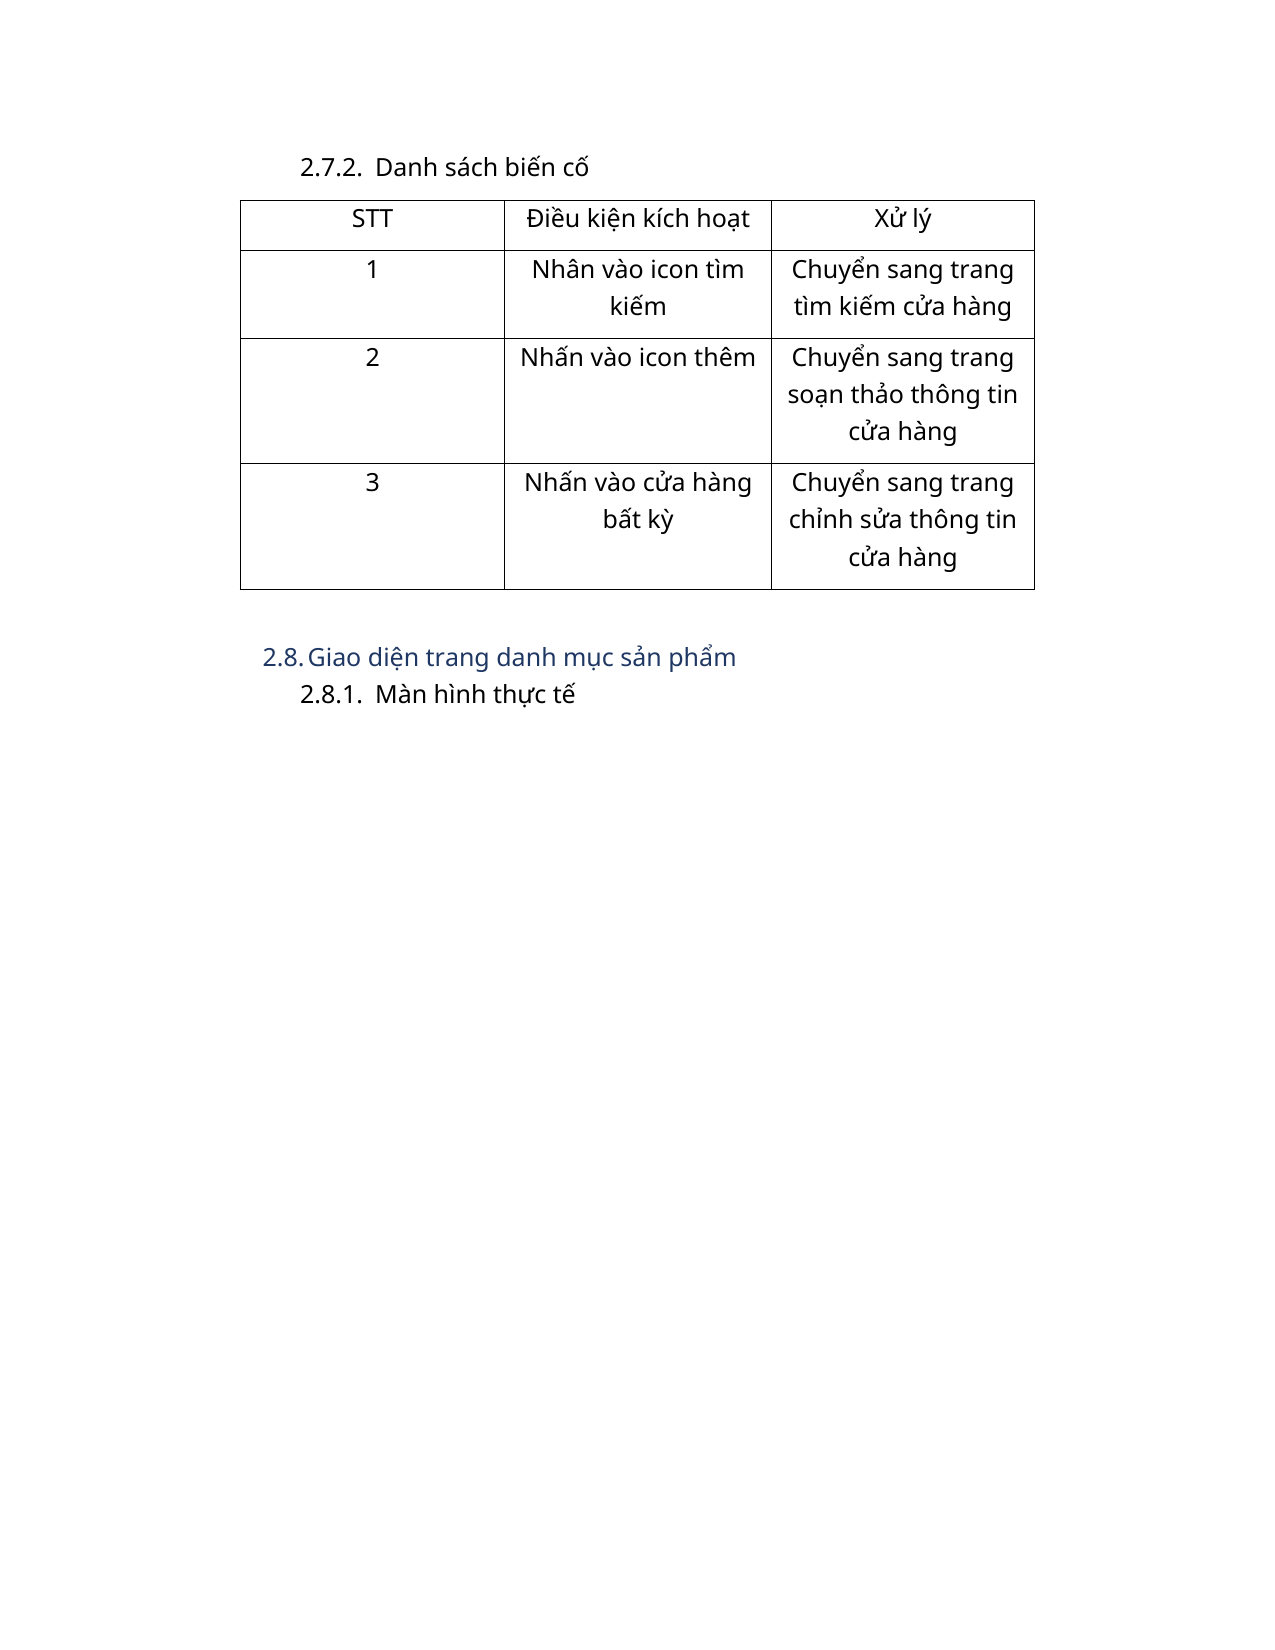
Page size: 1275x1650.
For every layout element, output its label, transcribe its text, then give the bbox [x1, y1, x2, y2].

list Màn hình thực tế [300, 677, 1125, 711]
table_cell Nhấn vào cửa hàng bất kỳ [505, 464, 771, 588]
table_header Xử lý [772, 201, 1034, 250]
table_cell 2 [241, 339, 504, 463]
table_cell Chuyển sang trang tìm kiếm cửa hàng [772, 251, 1034, 338]
subtitle Giao diện trang danh mục sản phẩm [262, 639, 1125, 673]
table_cell Chuyển sang trang soạn thảo thông tin cửa hàng [772, 339, 1034, 463]
list Danh sách biến cố [300, 150, 1125, 184]
table_cell Nhân vào icon tìm kiếm [505, 251, 771, 338]
table_cell Nhấn vào icon thêm [505, 339, 771, 463]
table_header STT [241, 201, 504, 250]
table_cell Chuyển sang trang chỉnh sửa thông tin cửa hàng [772, 464, 1034, 588]
table_cell 1 [241, 251, 504, 338]
table_header Điều kiện kích hoạt [505, 201, 771, 250]
table_cell 3 [241, 464, 504, 588]
